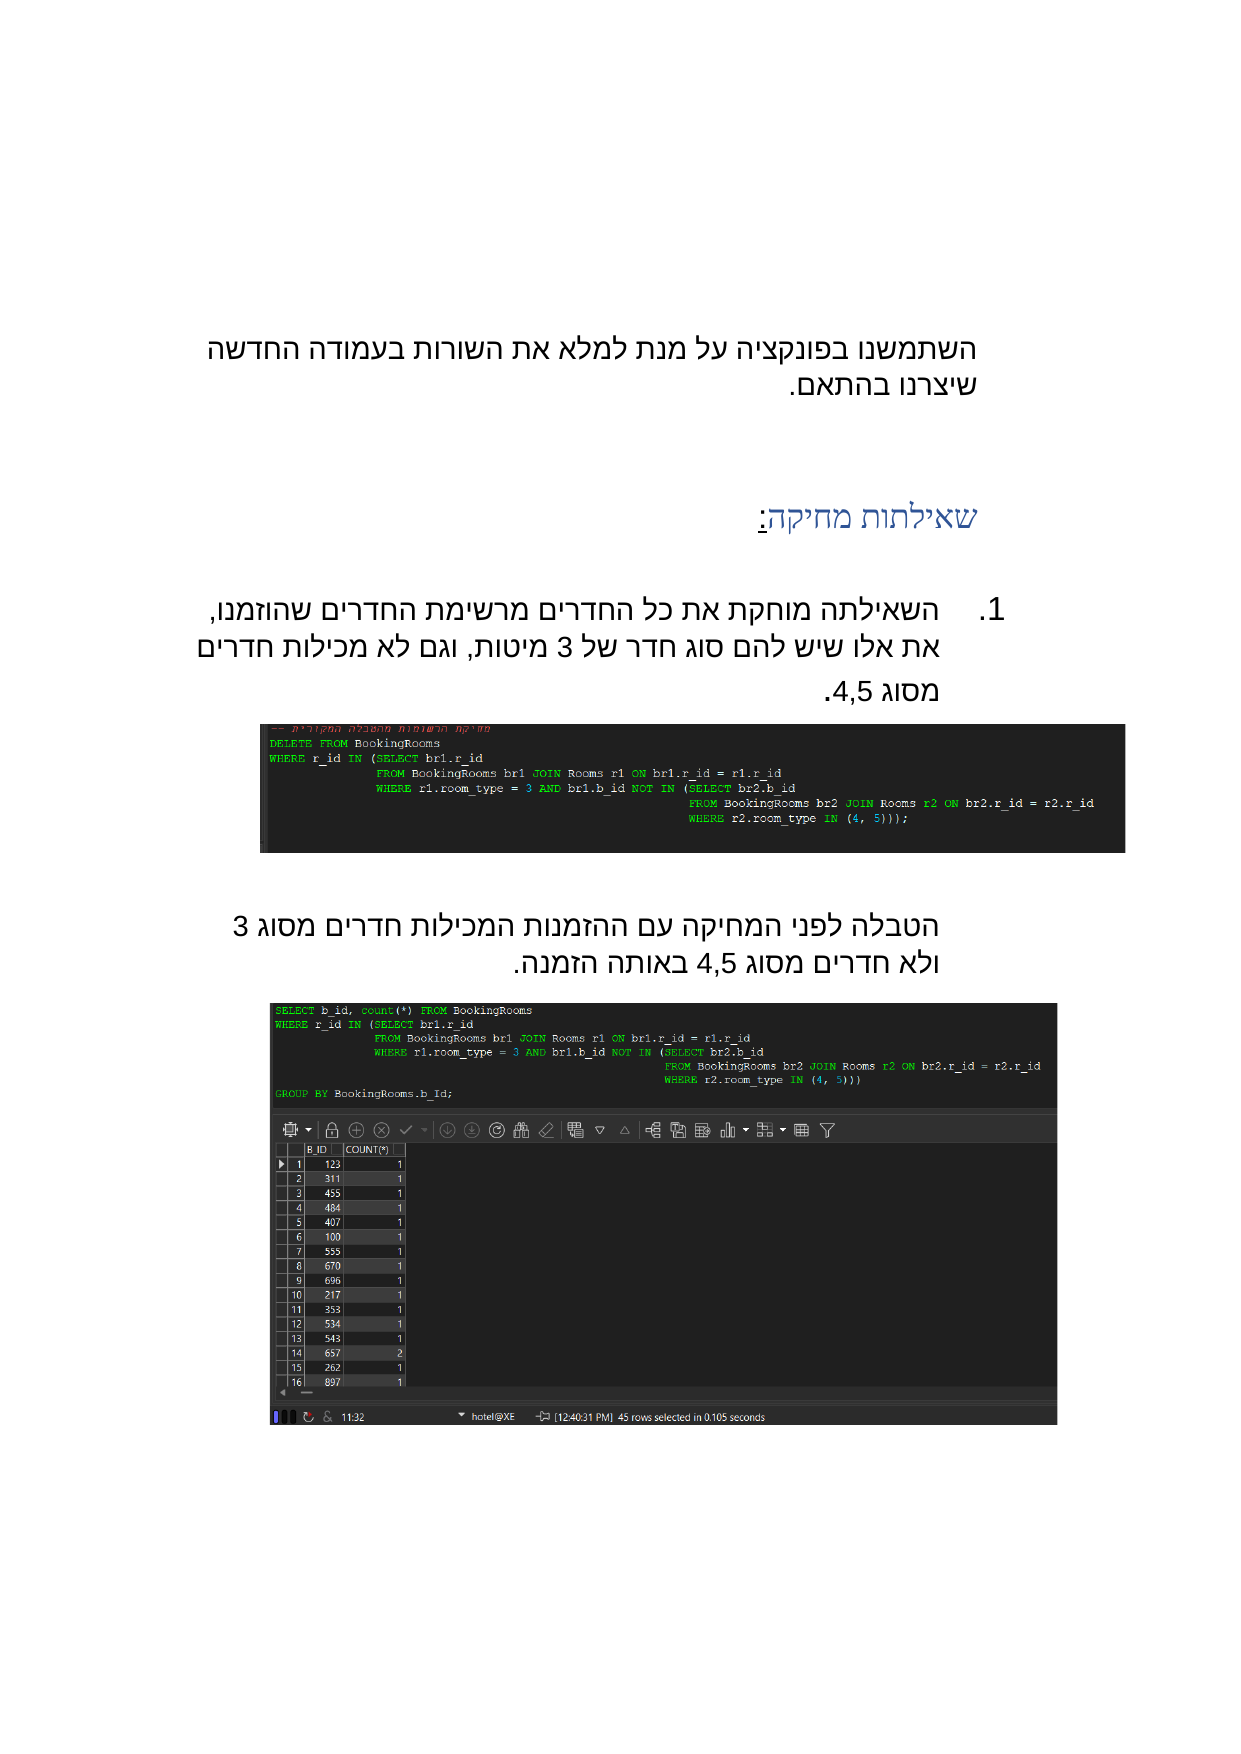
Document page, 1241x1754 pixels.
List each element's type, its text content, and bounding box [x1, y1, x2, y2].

picture [260, 724, 1126, 853]
list השתמשנו בפונקציה על מנת למלא את השורות בעמודה החדשה שיצרנו בהתאם. [187, 332, 978, 401]
picture [269, 1003, 1058, 1425]
list הטבלה לפני המחיקה עם ההזמנות המכילות חדרים מסוג 3 ולא חדרים מסוג 4,5 באותה הזמנה. [187, 909, 940, 979]
list השאילתה מוחקת את כל החדרים מרשימת החדרים שהוזמנו, את אלו שיש להם סוג חדר של 3 מיטות, וגם לא מכילות חדרים מסוג 4,5. [187, 588, 978, 710]
list שאילתות מחיקה: [187, 497, 978, 536]
